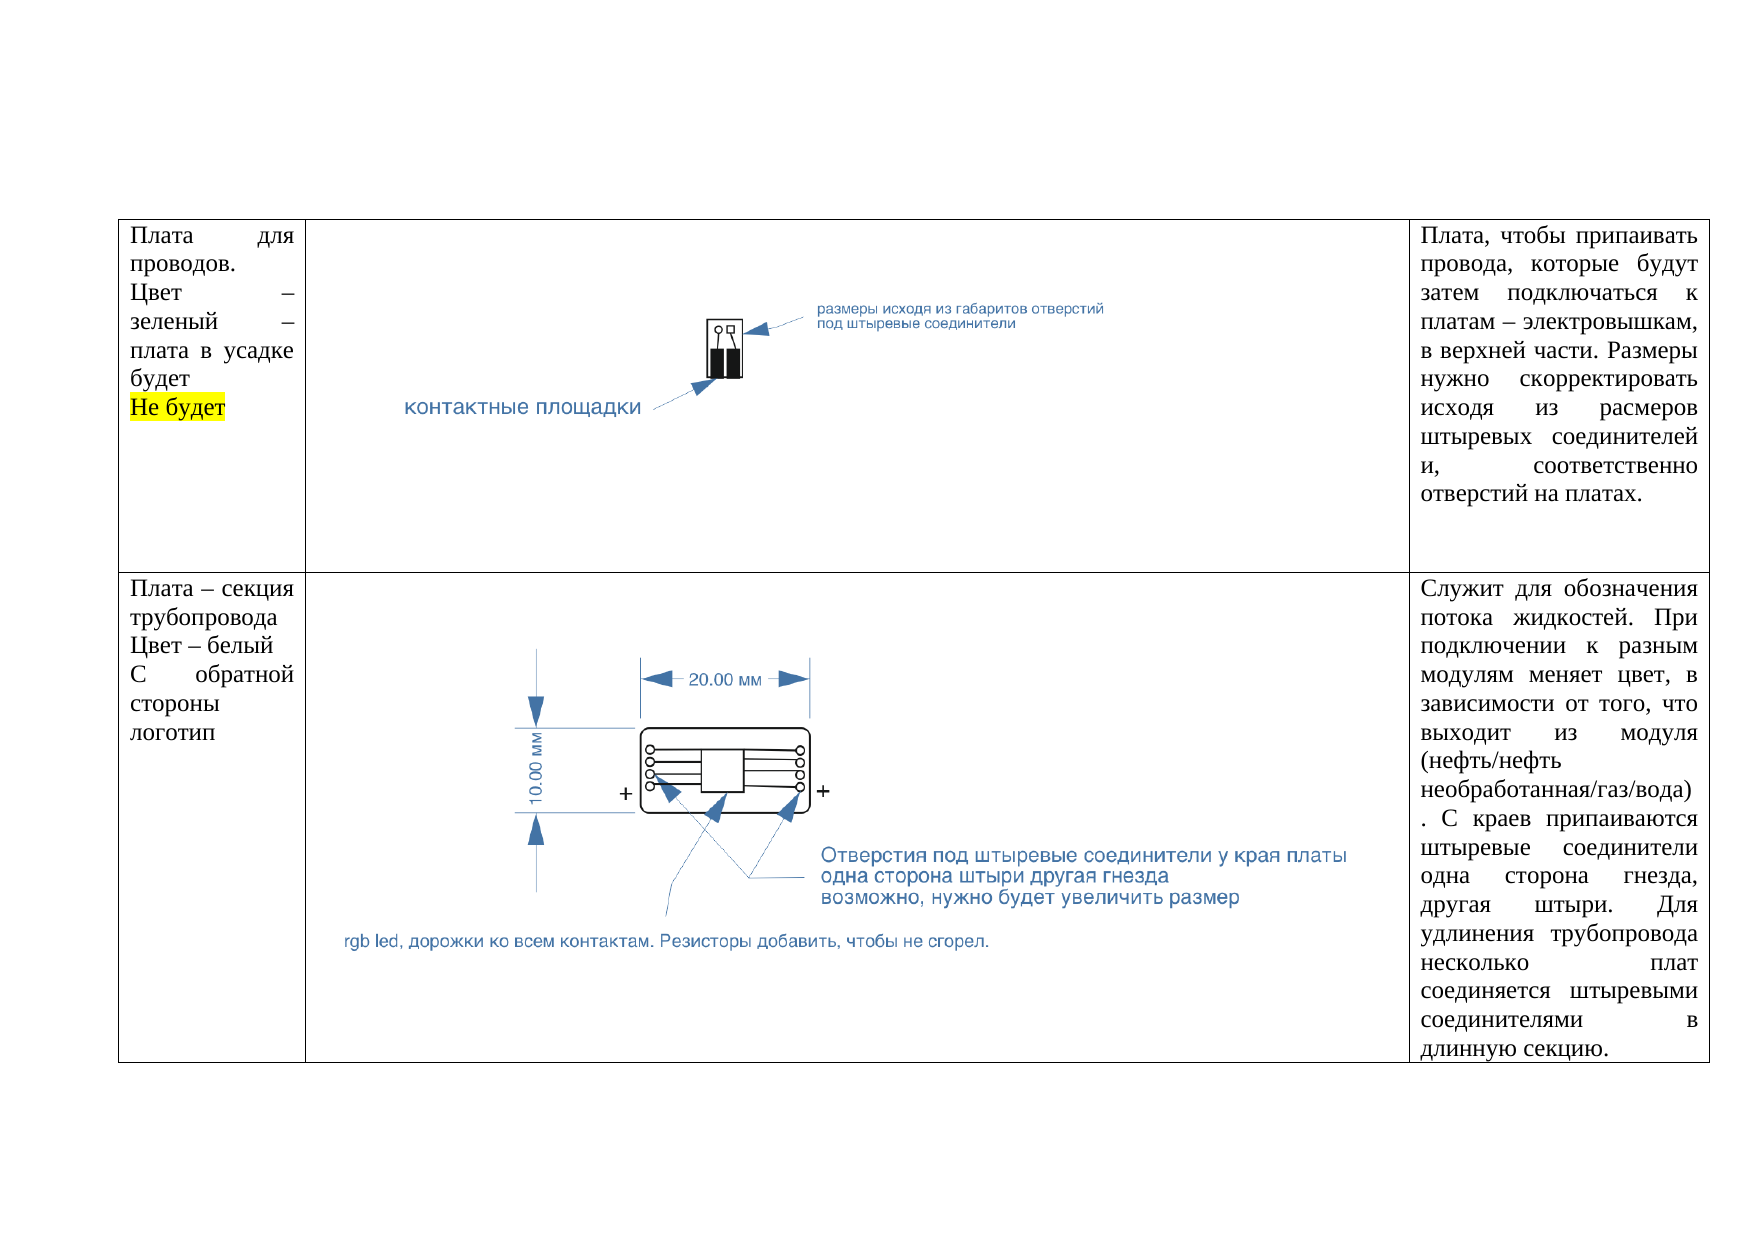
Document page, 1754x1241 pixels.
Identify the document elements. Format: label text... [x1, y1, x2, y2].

table_cell Служит для обозначения потока жидкостей. При подключении к разным модулям меняет цвет, в зависимости от того, что выходит из модуля (нефть/нефть необработанная/газ/вода). С краев припаиваются штыревые соединители одна сторона гнезда, другая штыри. Для удлинения трубопровода несколько плат соединяется штыревыми соединителями в длинную секцию. [1410, 573, 1709, 1062]
table_cell Плата – секция трубопровода Цвет – белый С обратной стороны логотип [119, 573, 305, 1062]
table_cell Плата для проводов. Цвет – зеленый – плата в усадке будет Не будет [119, 220, 305, 572]
table_cell [306, 220, 1409, 572]
table_cell Плата, чтобы припаивать провода, которые будут затем подключаться к платам – электровышкам, в верхней части. Размеры нужно скорректировать исходя из расмеров штыревых соединителей и, соответственно отверстий на платах. [1410, 220, 1709, 572]
picture [316, 277, 1157, 493]
table_cell [306, 573, 1409, 1062]
picture [316, 630, 1371, 997]
